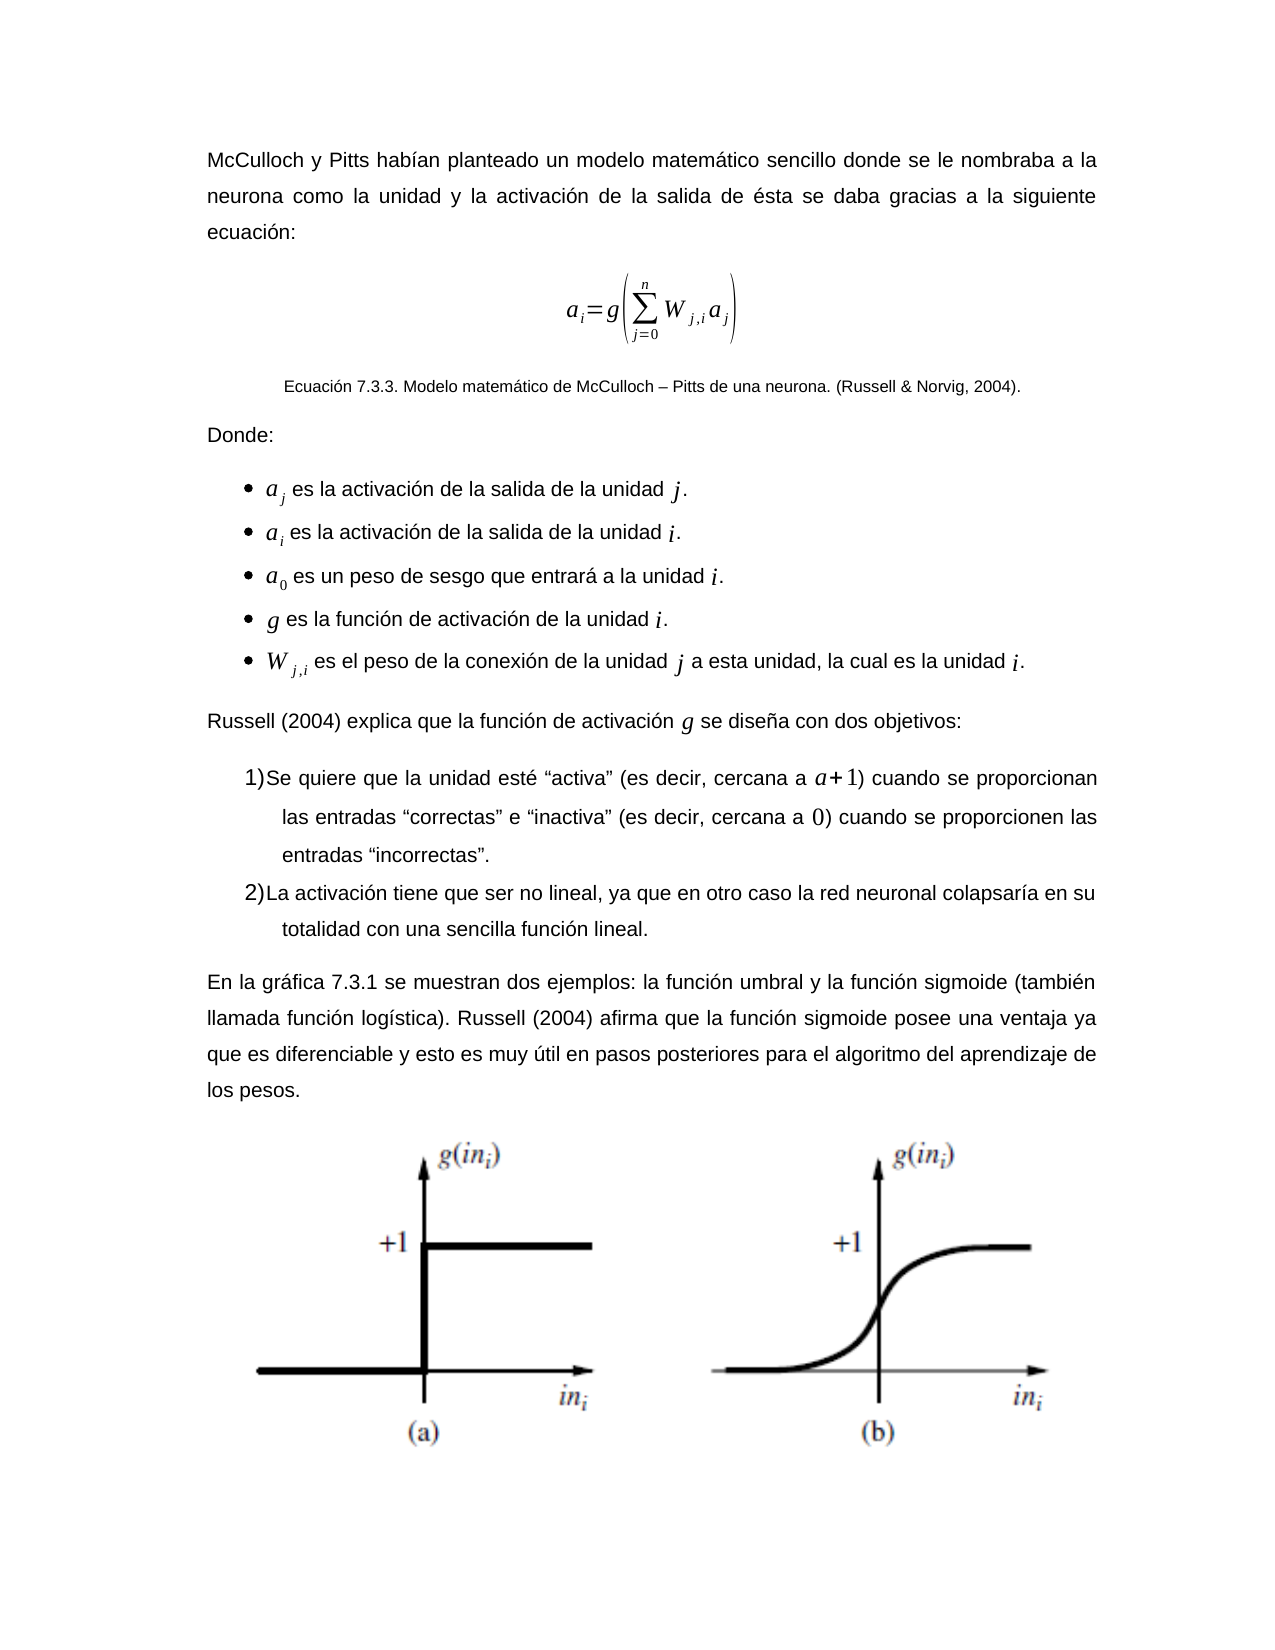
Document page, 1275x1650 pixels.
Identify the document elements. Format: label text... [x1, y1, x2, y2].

text Donde: [207, 422, 1098, 446]
list es la activación de la salida de la unidad . [244, 475, 1098, 506]
list es el peso de la conexión de la unidad a esta unidad, la cual es la unidad . [244, 647, 1098, 679]
text Ecuación 7.3.3. Modelo matemático de McCulloch – Pitts de una neurona. . [207, 377, 1098, 396]
text McCulloch y Pitts habían planteado un modelo matemático sencillo donde se le nombraba a la neurona como la unidad y la activación de la salida de ésta se daba gracias a la siguiente ecuación: [207, 148, 1098, 243]
picture [238, 1130, 1067, 1459]
text En la gráfica 7.3.1 se muestran dos ejemplos: la función umbral y la función sigmoide (también llamada función logística). Russell (2004) afirma que la función sigmoide posee una ventaja ya que es diferenciable y esto es muy útil en pasos posteriores para el algoritmo del aprendizaje de los pesos. [207, 970, 1098, 1102]
text Russell (2004) explica que la función de activación se diseña con dos objetivos: [207, 707, 1098, 735]
list Se quiere que la unidad esté “activa” (es decir, cercana a ) cuando se proporcionan las entradas “correctas” e “inactiva” (es decir, cercana a ) cuando se proporcionen las entradas “incorrectas”. [244, 764, 1098, 867]
list es la función de activación de la unidad . [244, 606, 1098, 635]
list es un peso de sesgo que entrará a la unidad . [244, 562, 1098, 593]
list La activación tiene que ser no lineal, ya que en otro caso la red neuronal colapsaría en su totalidad con una sencilla función lineal. [244, 879, 1098, 941]
list es la activación de la salida de la unidad . [244, 518, 1098, 550]
